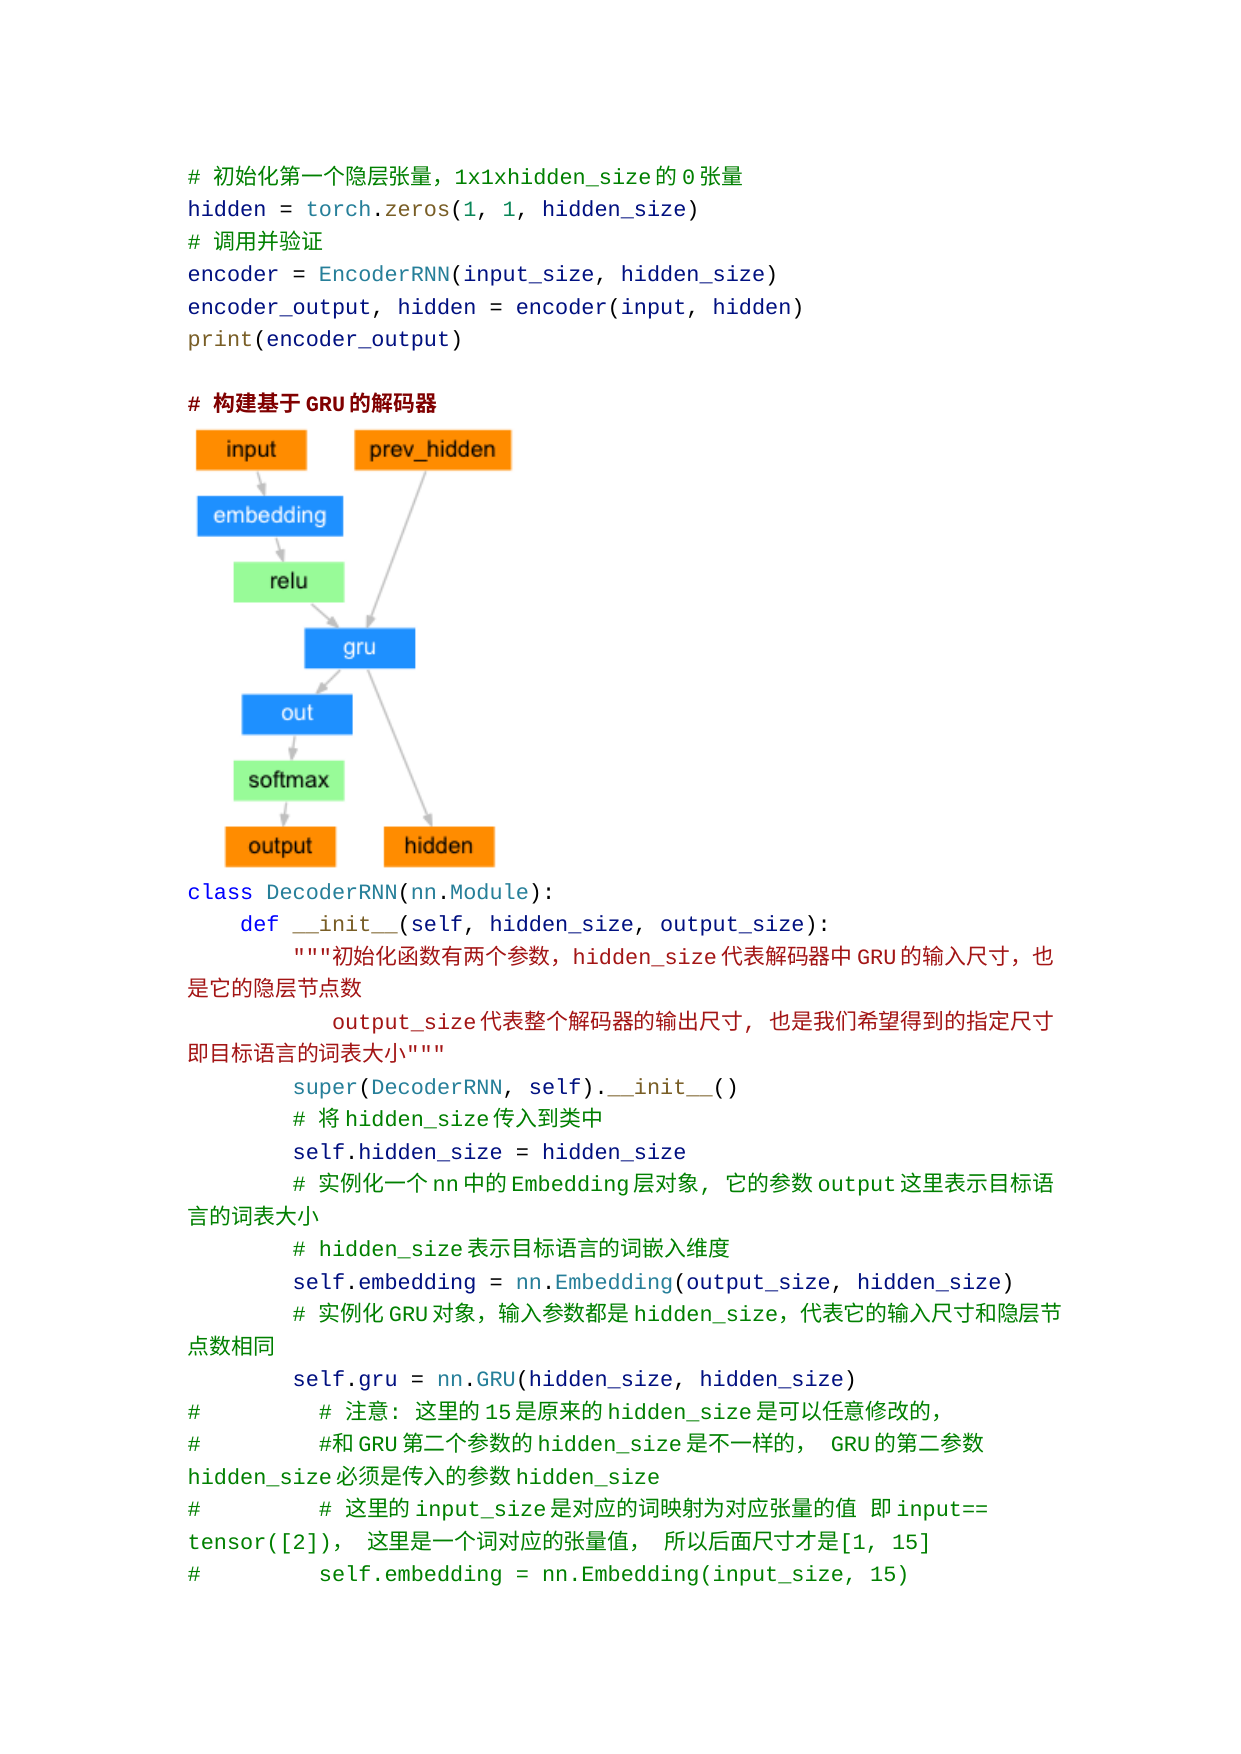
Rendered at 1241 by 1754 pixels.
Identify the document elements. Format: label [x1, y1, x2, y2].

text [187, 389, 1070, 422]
picture [187, 422, 522, 877]
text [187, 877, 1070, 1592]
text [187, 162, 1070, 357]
